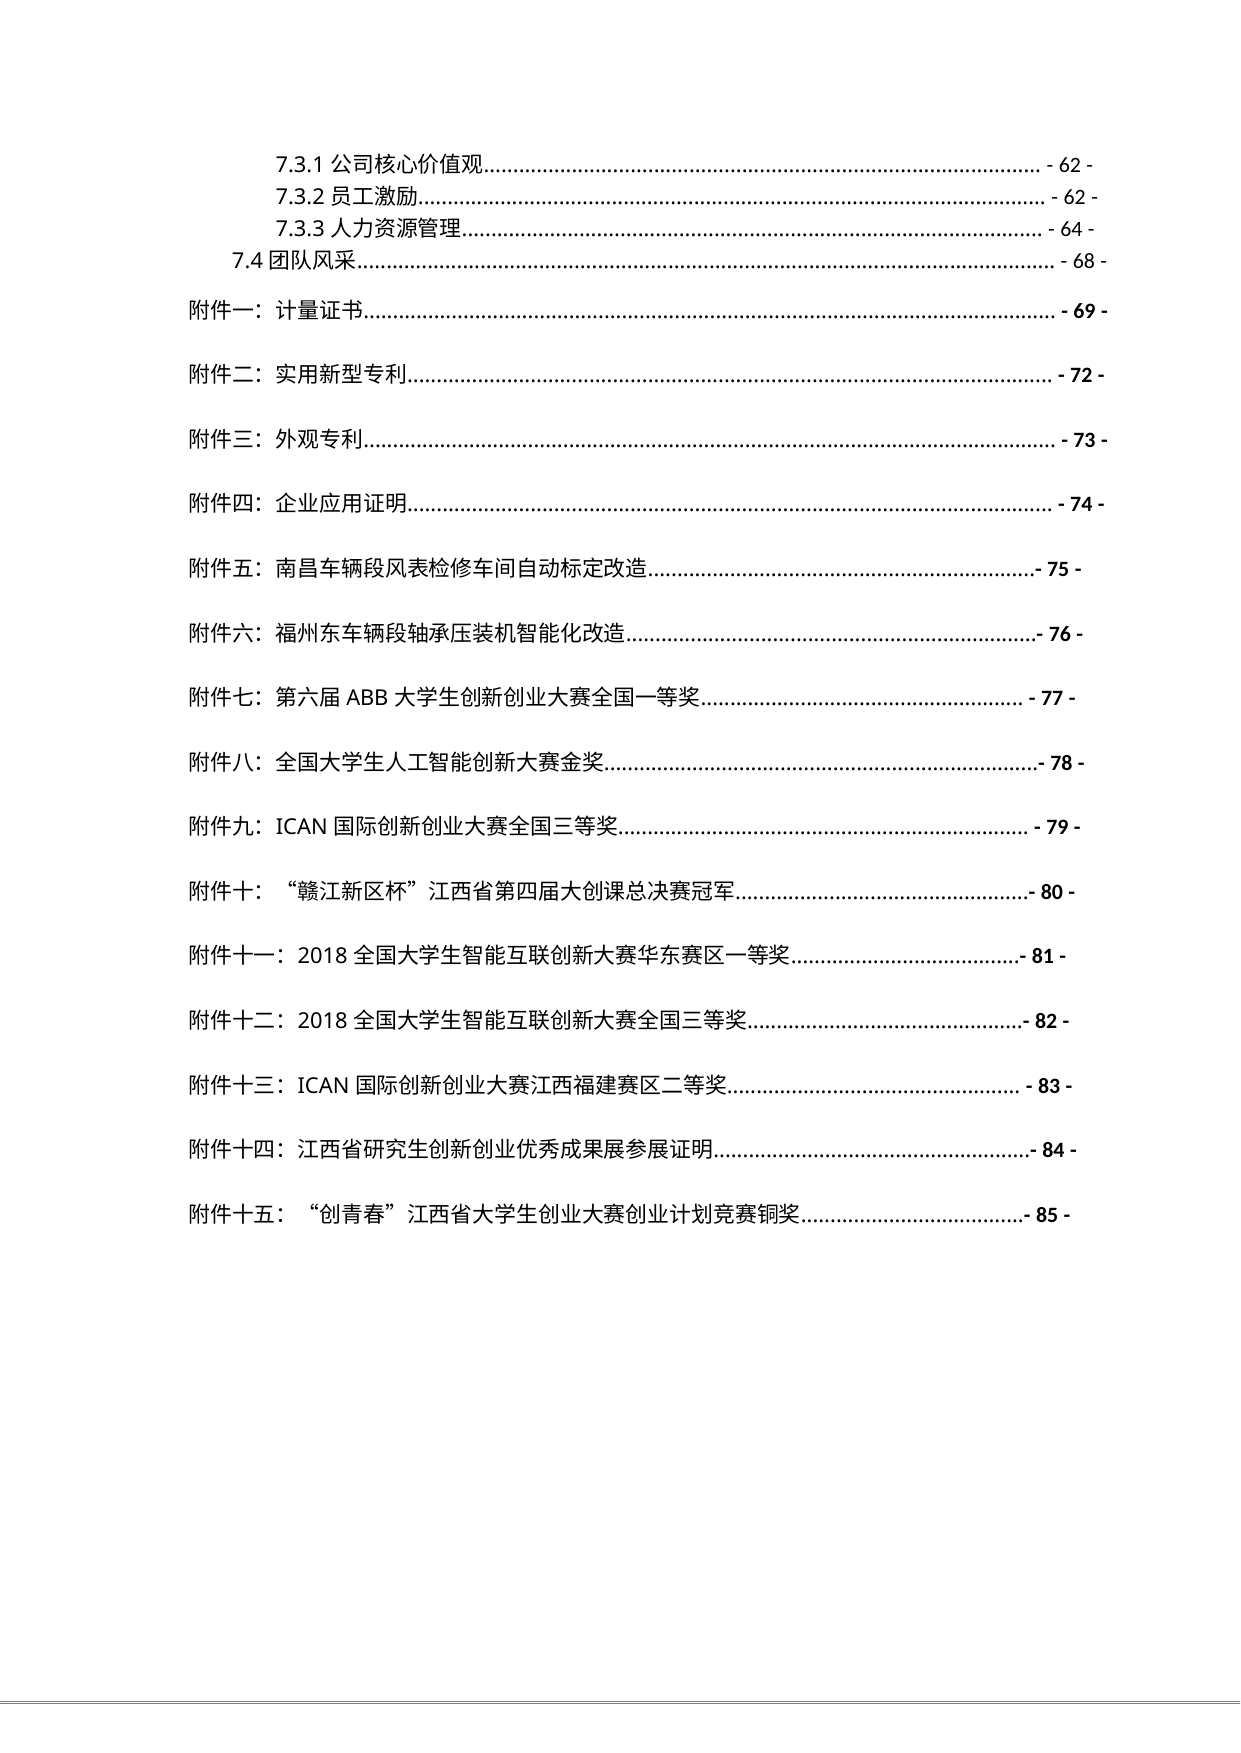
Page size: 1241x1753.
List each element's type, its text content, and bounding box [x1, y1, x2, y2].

picture [0, 1699, 1241, 1708]
text 附件七：第六届 ABB 大学生创新创业大赛全国一等奖....................................................... - 77 - [188, 686, 1230, 710]
text 7.3.1 公司核心价值观............................................................................................... - 62 - [275, 153, 1230, 178]
text 附件八：全国大学生人工智能创新大赛金奖..........................................................................- 78 - [188, 751, 1230, 775]
text 附件十四：江西省研究生创新创业优秀成果展参展证明......................................................- 84 - [188, 1138, 1230, 1162]
text 7.3.3 人力资源管理................................................................................................... - 64 - [275, 217, 1230, 242]
text 附件三：外观专利...................................................................................................................... - 73 - [188, 428, 1230, 452]
text 附件九：ICAN 国际创新创业大赛全国三等奖...................................................................... - 79 - [188, 815, 1230, 839]
text 附件六：福州东车辆段轴承压装机智能化改造......................................................................- 76 - [188, 622, 1230, 646]
text 7.3.2 员工激励........................................................................................................... - 62 - [275, 186, 1230, 210]
text 附件一：计量证书...................................................................................................................... - 69 - [188, 299, 1230, 323]
text 附件四：企业应用证明.............................................................................................................. - 74 - [188, 492, 1230, 517]
text 附件十：“赣江新区杯”江西省第四届大创课总决赛冠军..................................................- 80 - [188, 880, 1230, 904]
text 附件十三：ICAN 国际创新创业大赛江西福建赛区二等奖.................................................. - 83 - [188, 1074, 1230, 1098]
text 附件十二：2018 全国大学生智能互联创新大赛全国三等奖...............................................- 82 - [188, 1009, 1230, 1033]
text 附件五：南昌车辆段风表检修车间自动标定改造..................................................................- 75 - [188, 557, 1230, 581]
text 7.4 团队风采....................................................................................................................... - 68 - [232, 249, 1230, 274]
text 附件二：实用新型专利.............................................................................................................. - 72 - [188, 363, 1230, 387]
text 附件十五：“创青春”江西省大学生创业大赛创业计划竞赛铜奖......................................- 85 - [188, 1203, 1230, 1227]
text 附件十一：2018 全国大学生智能互联创新大赛华东赛区一等奖.......................................- 81 - [188, 944, 1230, 969]
